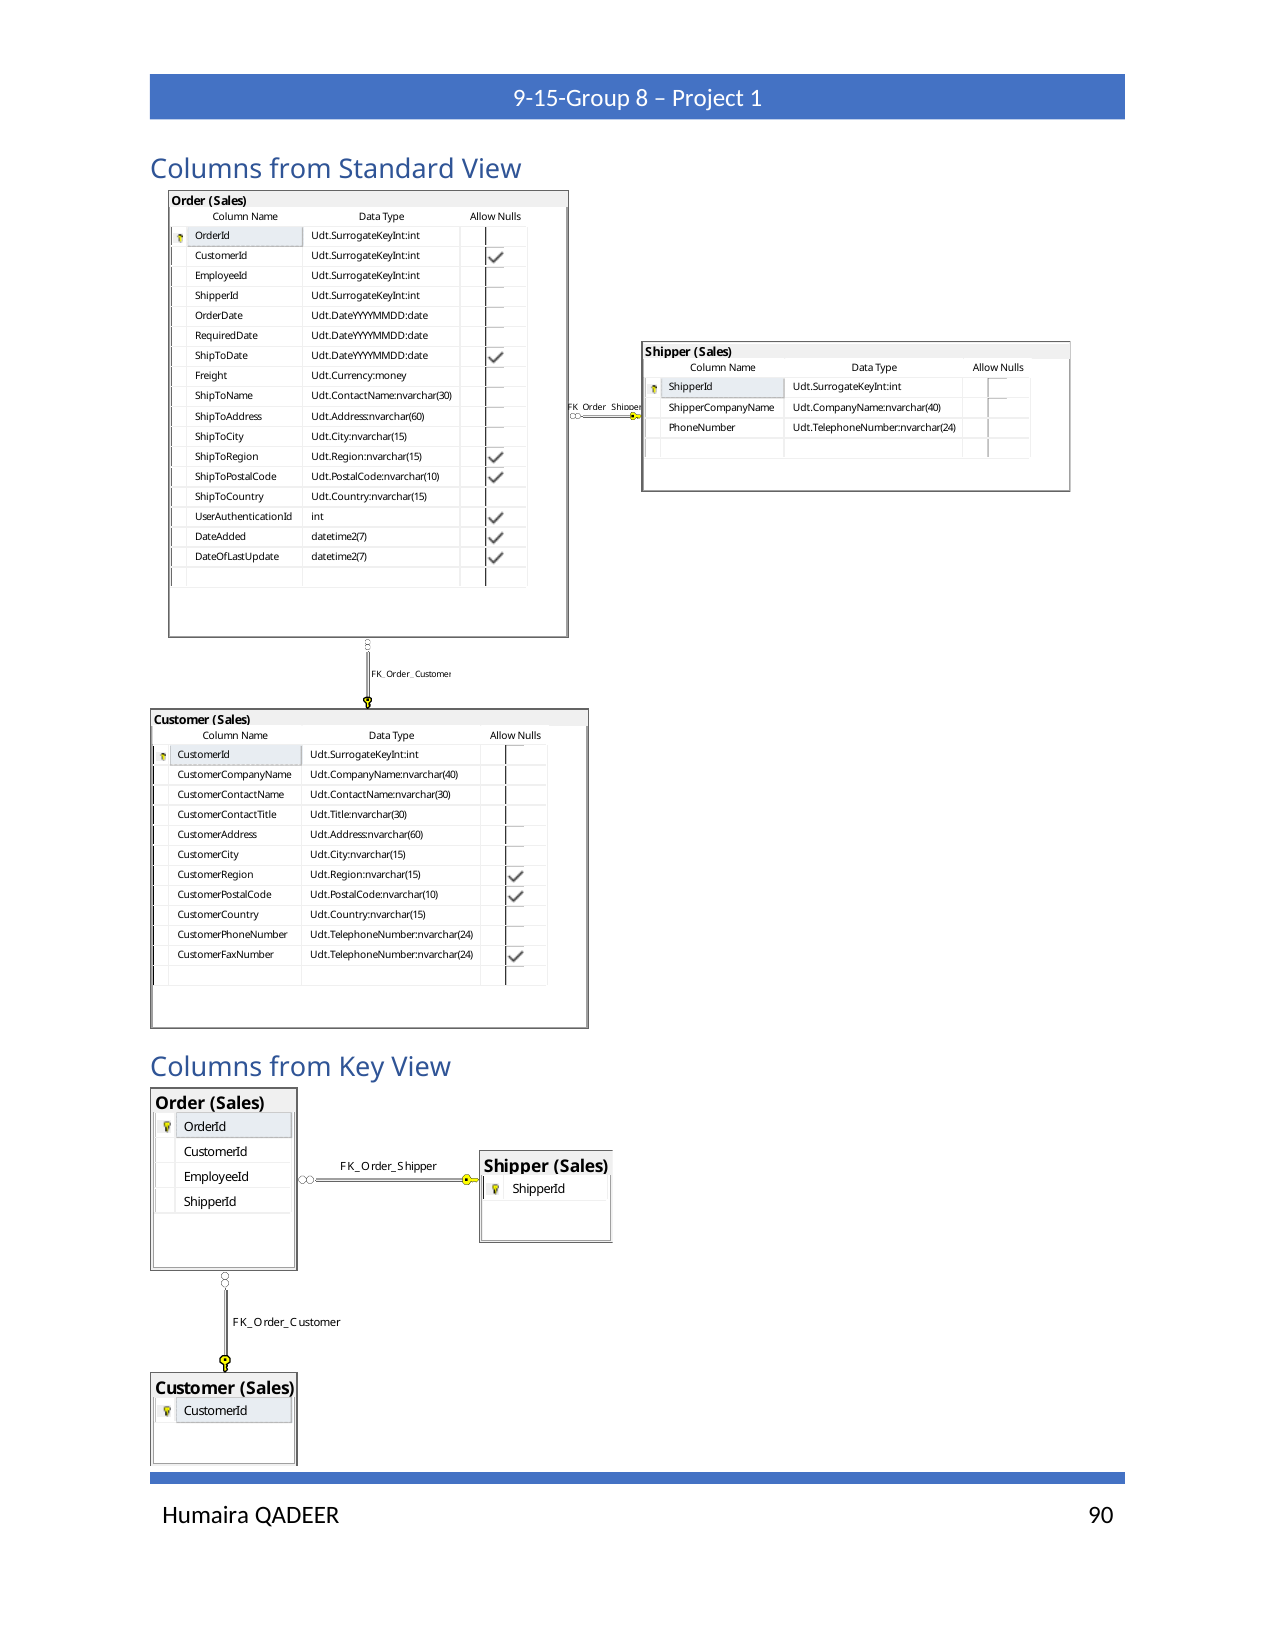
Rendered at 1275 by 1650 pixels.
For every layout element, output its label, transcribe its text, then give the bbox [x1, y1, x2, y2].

subtitle Columns from Key View [150, 1047, 1125, 1084]
subtitle Columns from Standard View [150, 150, 1125, 187]
